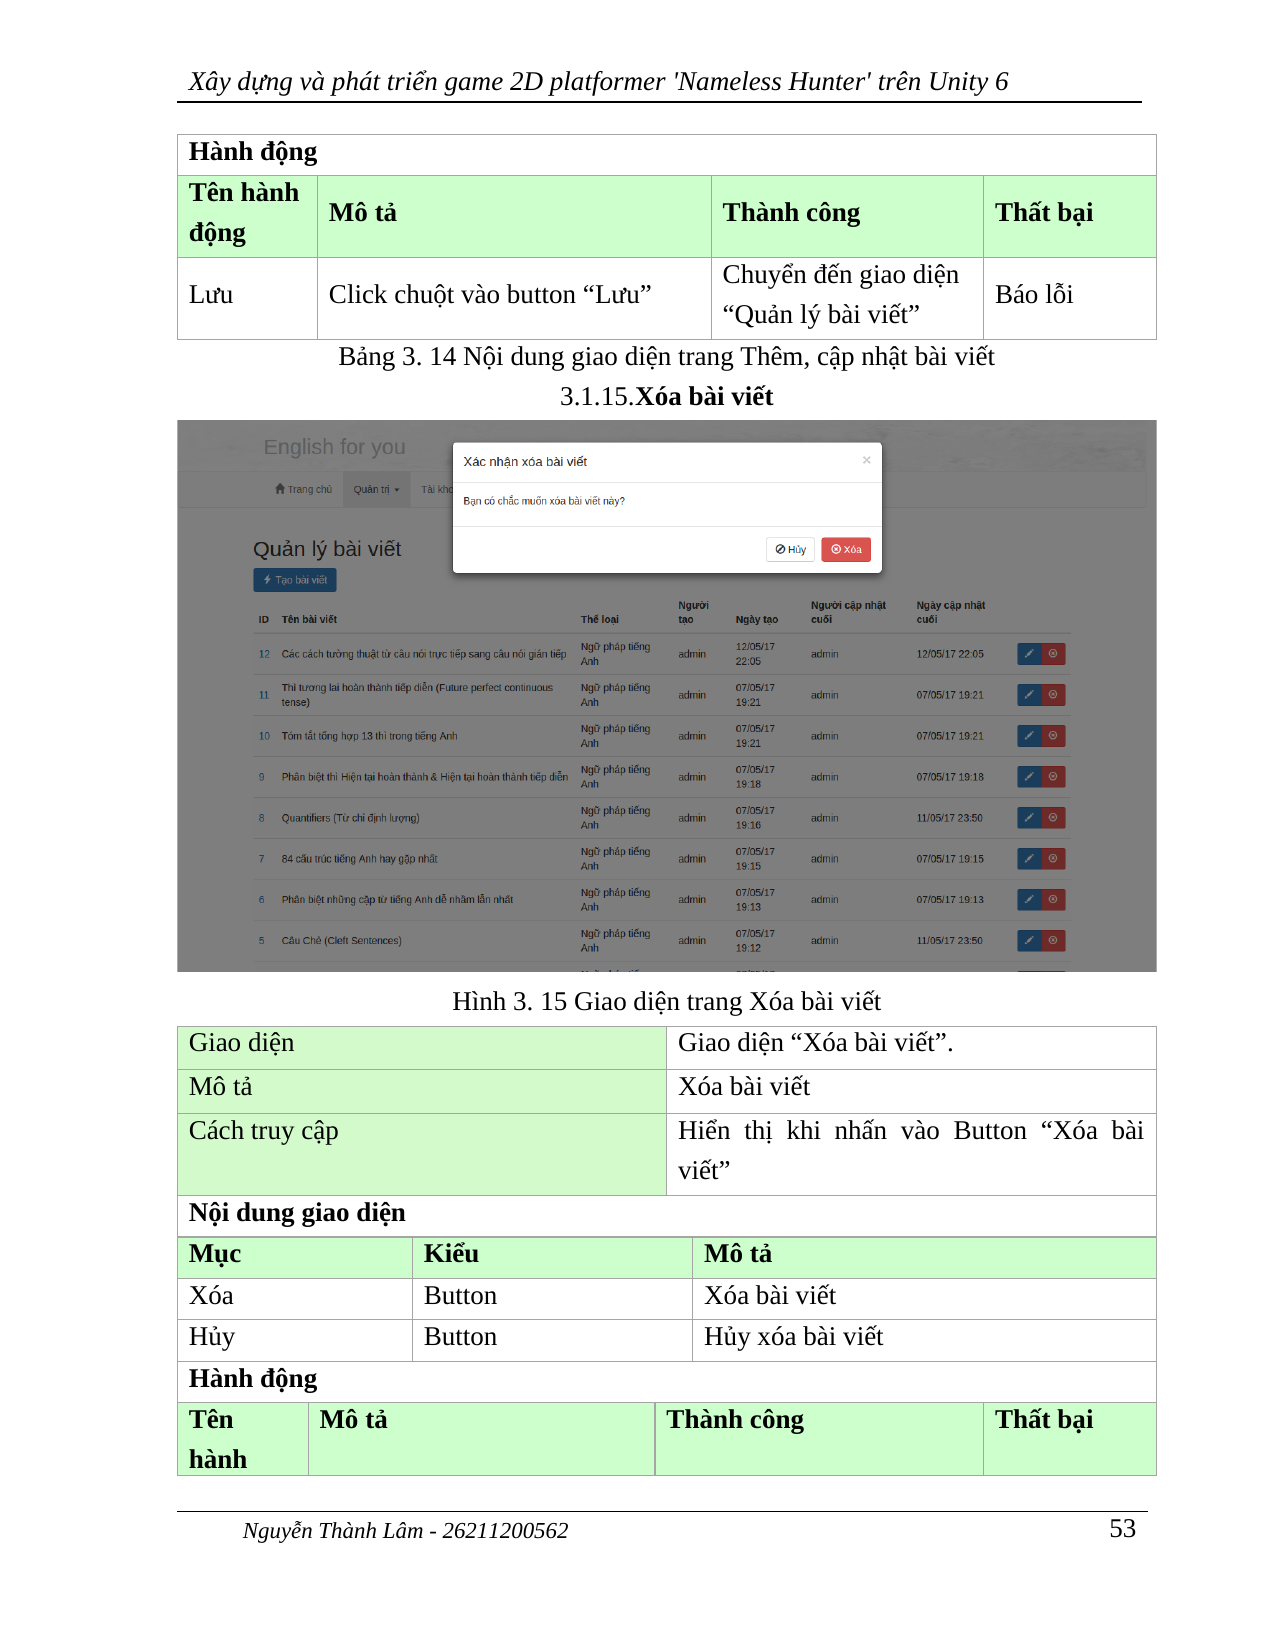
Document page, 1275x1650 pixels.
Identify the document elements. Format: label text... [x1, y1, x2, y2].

table_header Giao diện [178, 1027, 666, 1069]
table_cell Button [413, 1279, 692, 1319]
table_cell Thành công [656, 1403, 983, 1475]
table_cell Click chuột vào button “Lưu” [318, 258, 711, 339]
table_header Giao diện “Xóa bài viết”. [667, 1027, 1156, 1069]
table_cell Tên hành động [178, 176, 317, 257]
table_cell Xóa [178, 1279, 412, 1319]
text Bảng 3. 14 Nội dung giao diện trang Thêm, cập nhật bài viết [177, 340, 1156, 371]
table_cell Kiểu [413, 1238, 692, 1278]
table_cell Hiển thị khi nhấn vào Button “Xóa bài viết” [667, 1114, 1156, 1195]
table_cell Thành công [712, 176, 983, 257]
table_cell Báo lỗi [984, 258, 1156, 339]
table_cell Mục [178, 1238, 412, 1278]
table_cell Nội dung giao diện [178, 1196, 1156, 1236]
table_cell Lưu [178, 258, 317, 339]
table_cell Cách truy cập [178, 1114, 666, 1195]
table_cell Hủy [178, 1320, 412, 1361]
table_cell Thất bại [984, 1403, 1156, 1475]
text Hình 3. 15 Giao diện trang Xóa bài viết [177, 985, 1156, 1016]
table_cell Xóa bài viết [693, 1279, 1156, 1319]
picture [177, 420, 1157, 972]
table_cell Hủy xóa bài viết [693, 1320, 1156, 1361]
table_cell Button [413, 1320, 692, 1361]
table_cell Mô tả [309, 1403, 654, 1475]
title Xóa bài viết [177, 380, 1156, 411]
table_cell Mô tả [178, 1070, 666, 1113]
table_cell Xóa bài viết [667, 1070, 1156, 1113]
table_cell Chuyển đến giao diện “Quản lý bài viết” [712, 258, 983, 339]
table_cell Mô tả [318, 176, 711, 257]
table_cell Hành động [178, 135, 1156, 175]
table_cell Hành động [178, 1362, 1156, 1402]
table_cell Thất bại [984, 176, 1156, 257]
table_cell Tên hành động [178, 1403, 308, 1475]
table_cell Mô tả [693, 1238, 1156, 1278]
